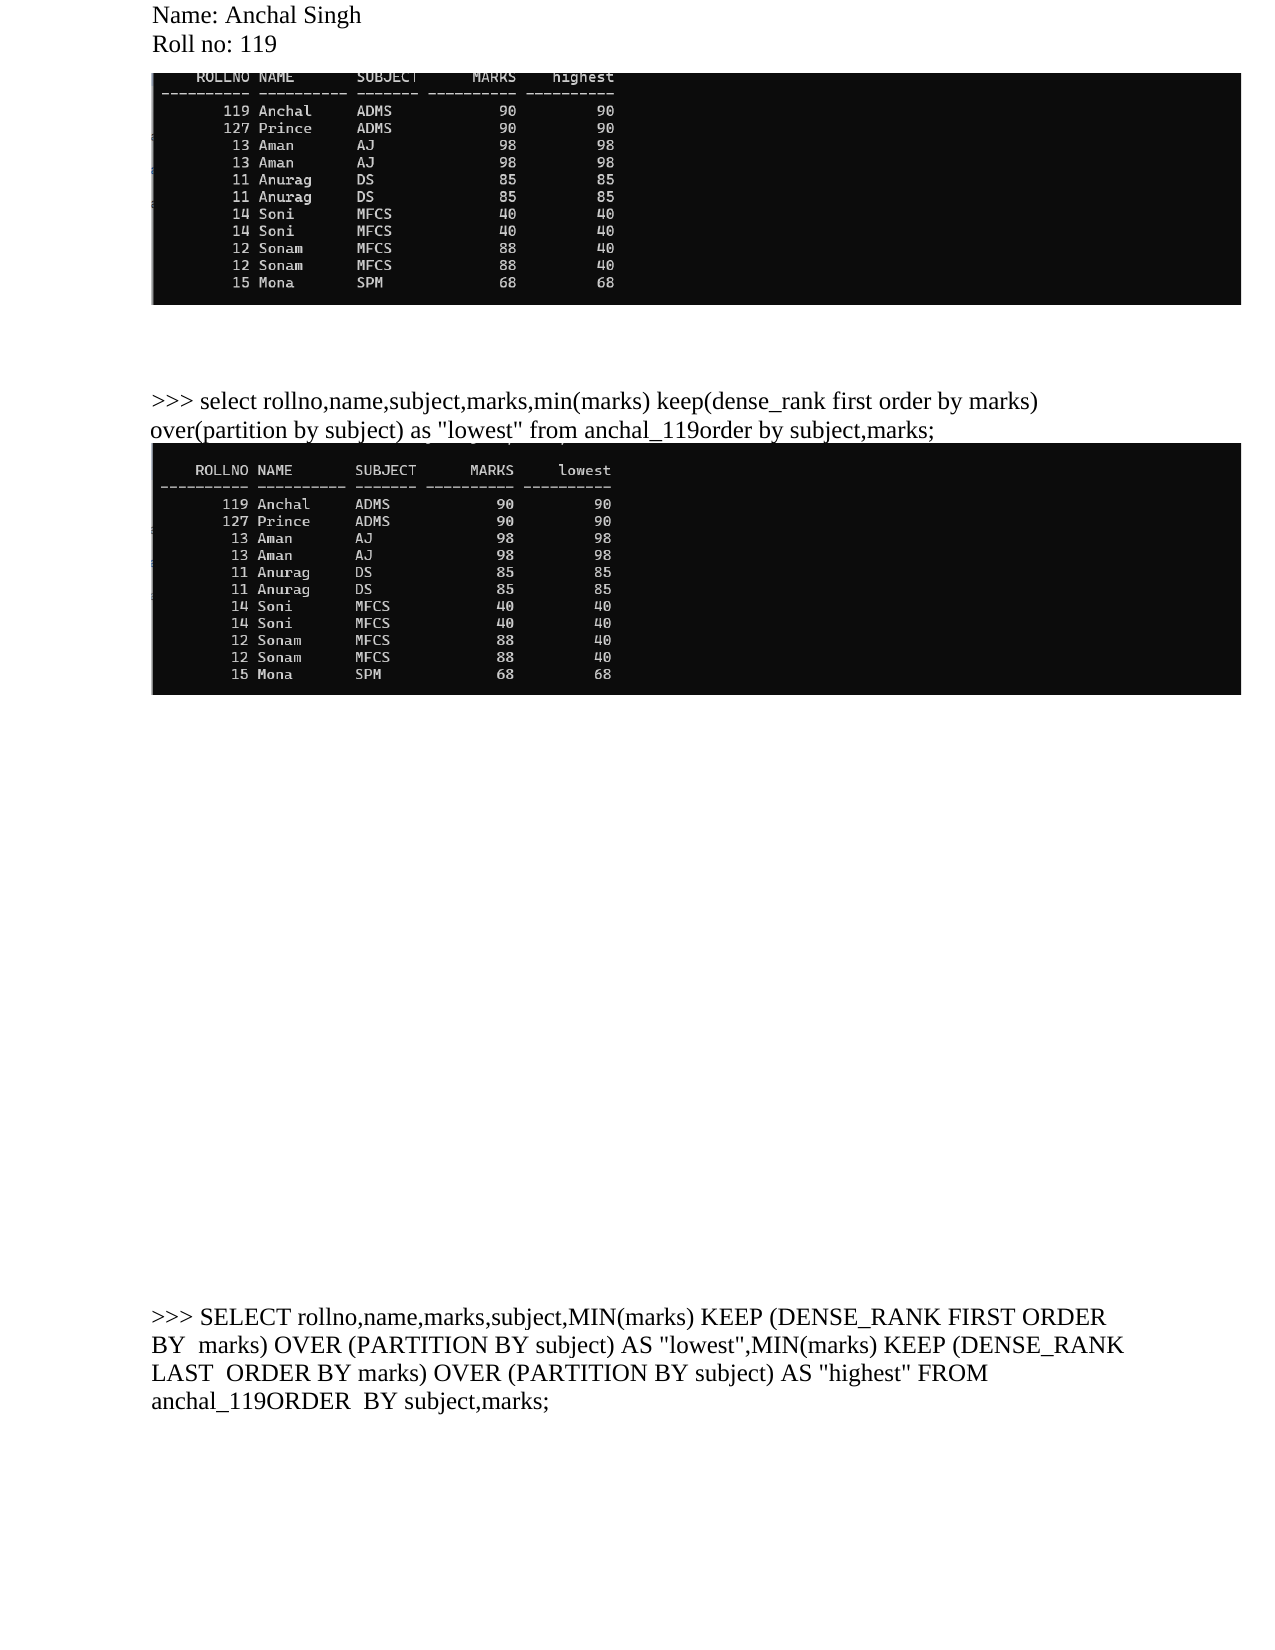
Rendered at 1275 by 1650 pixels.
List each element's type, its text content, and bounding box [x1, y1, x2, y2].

picture [151, 73, 1242, 305]
text >>> select rollno,name,subject,marks,min(marks) keep(dense_rank first order by marks) over(partition by subject) as "lowest" from anchal_119order by subject,marks; [934, 386, 1125, 443]
text >>> SELECT rollno,name,marks,subject,MIN(marks) KEEP (DENSE_RANK FIRST ORDER BY marks) OVER (PARTITION BY subject) AS "lowest",MIN(marks) KEEP (DENSE_RANK LAST ORDER BY marks) OVER (PARTITION BY subject) AS "highest" FROM anchal_119ORDER BY subject,marks; [549, 1303, 1126, 1414]
picture [151, 443, 1242, 695]
